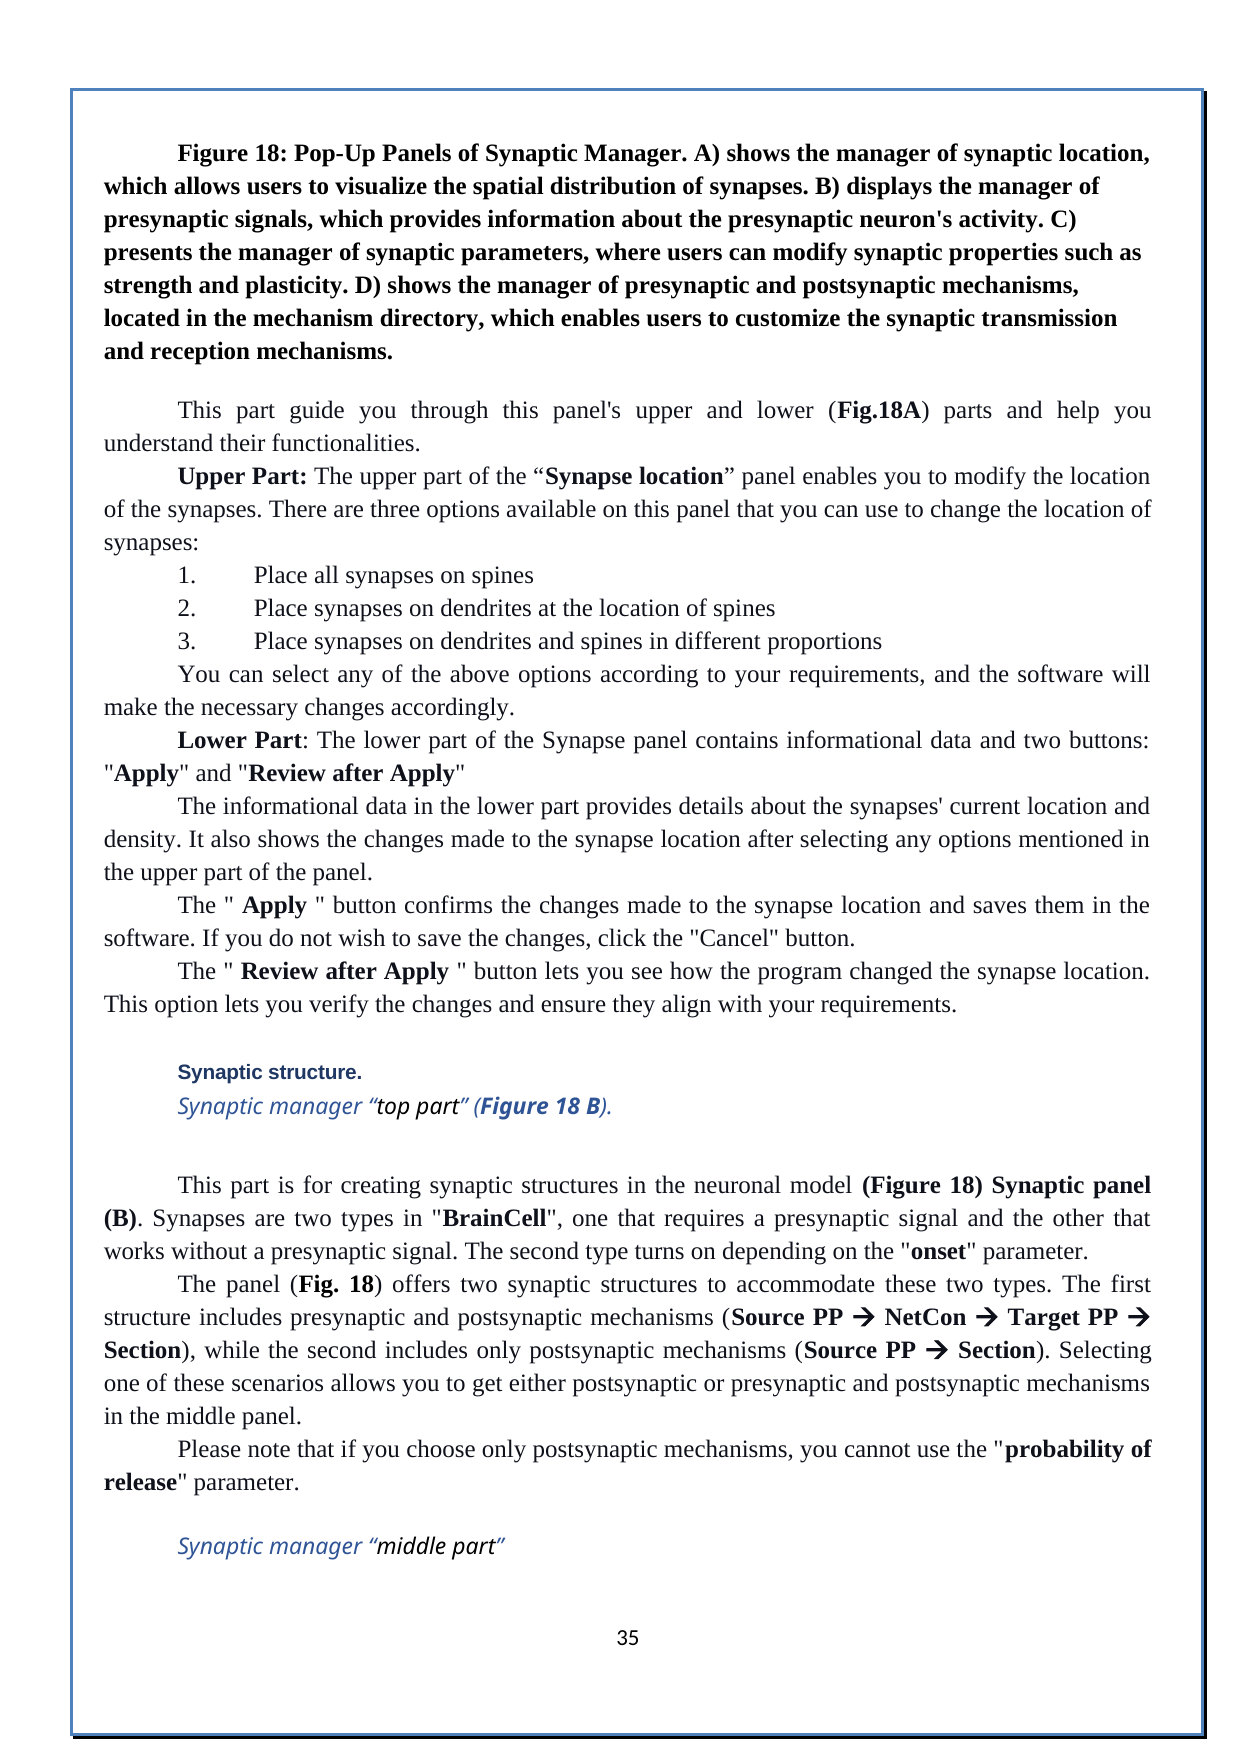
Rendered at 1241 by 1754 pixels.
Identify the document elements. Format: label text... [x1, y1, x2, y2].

text Upper Part: The upper part of the “Synapse location” panel enables you to modify the location of the synapses. There are three options available on this panel that you can use to change the location of synapses: [103, 461, 1152, 556]
list Place all synapses on spines [103, 560, 1152, 589]
list Place synapses on dendrites and spines in different proportions [103, 626, 1152, 655]
text The panel (Fig. 18) offers two synaptic structures to accommodate these two types. The first structure includes presynaptic and postsynaptic mechanisms (Source PP NetCon Target PP Section), while the second includes only postsynaptic mechanisms (Source PP Section). Selecting one of these scenarios allows you to get either postsynaptic or presynaptic and postsynaptic mechanisms in the middle panel. [103, 1269, 1152, 1430]
subtitle Synaptic manager “top part” (Figure 18 B). [103, 1090, 1152, 1121]
text Figure 18: Pop-Up Panels of Synaptic Manager. A) shows the manager of synaptic location, which allows users to visualize the spatial distribution of synapses. B) displays the manager of presynaptic signals, which provides information about the presynaptic neuron's activity. C) presents the manager of synaptic parameters, where users can modify synaptic properties such as strength and plasticity. D) shows the manager of presynaptic and postsynaptic mechanisms, located in the mechanism directory, which enables users to customize the synaptic transmission and reception mechanisms. [103, 138, 1152, 365]
subtitle Synaptic manager “middle part” [103, 1530, 1152, 1561]
text The " Apply " button confirms the changes made to the synapse location and saves them in the software. If you do not wish to save the changes, click the "Cancel" button. [103, 890, 1152, 952]
subtitle Synaptic structure. [103, 1060, 1152, 1084]
list Place synapses on dendrites at the location of spines [103, 593, 1152, 622]
text The informational data in the lower part provides details about the synapses' current location and density. It also shows the changes made to the synapse location after selecting any options mentioned in the upper part of the panel. [103, 791, 1152, 886]
text Please note that if you choose only postsynaptic mechanisms, you cannot use the "probability of release" parameter. [103, 1434, 1152, 1496]
text Lower Part: The lower part of the Synapse panel contains informational data and two buttons: "Apply" and "Review after Apply" [103, 725, 1152, 787]
text You can select any of the above options according to your requirements, and the software will make the necessary changes accordingly. [103, 659, 1152, 721]
text The " Review after Apply " button lets you see how the program changed the synapse location. This option lets you verify the changes and ensure they align with your requirements. [103, 956, 1152, 1018]
text This part guide you through this panel's upper and lower (Fig.18A) parts and help you understand their functionalities. [103, 395, 1152, 457]
text This part is for creating synaptic structures in the neuronal model (Figure 18) Synaptic panel (B). Synapses are two types in "BrainCell", one that requires a presynaptic signal and the other that works without a presynaptic signal. The second type turns on depending on the "onset" parameter. [103, 1170, 1152, 1265]
